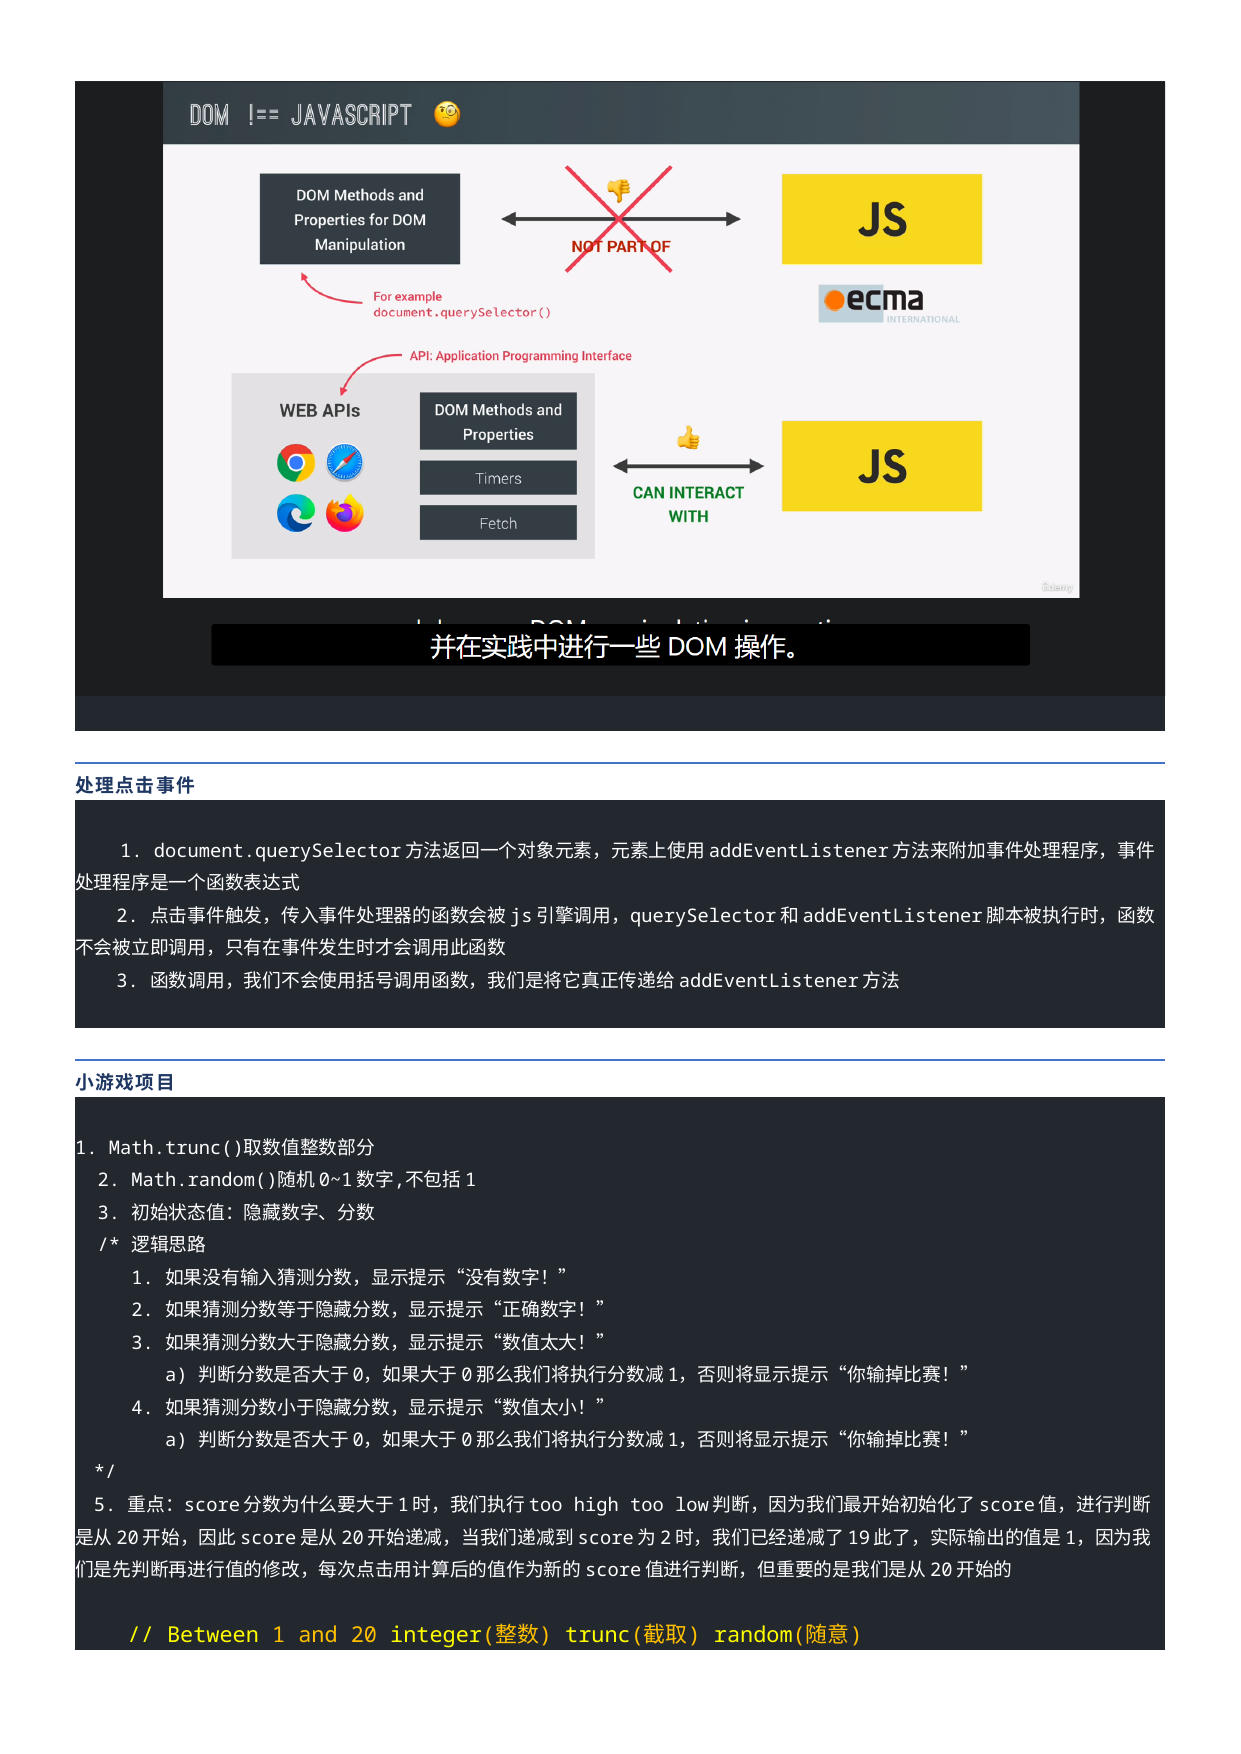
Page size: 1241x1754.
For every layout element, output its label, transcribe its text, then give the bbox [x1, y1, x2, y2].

text 2. 点击事件触发，传入事件处理器的函数会被js引擎调用，querySelector和addEventListener脚本被执行时，函数不会被立即调用，只有在事件发生时才会调用此函数 [75, 898, 1165, 963]
subtitle 小游戏项目 [75, 1061, 1165, 1097]
text /* 逻辑思路 [75, 1227, 1165, 1260]
text 1. Math.trunc()取数值整数部分 [75, 1130, 1165, 1162]
text 3. 初始状态值：隐藏数字、分数 [75, 1195, 1165, 1227]
text 1. document.querySelector方法返回一个对象元素，元素上使用addEventListener方法来附加事件处理程序，事件处理程序是一个函数表达式 [75, 833, 1165, 898]
picture [75, 82, 1166, 696]
text 2. 如果猜测分数等于隐藏分数，显示提示“正确数字！” [75, 1292, 1165, 1325]
text 5. 重点：score分数为什么要大于1时，我们执行too high too low判断，因为我们最开始初始化了score值，进行判断是从20开始，因此score是从20开始递减，当我们递减到score为2时，我们已经递减了19此了，实际输出的值是1，因为我们是先判断再进行值的修改，每次点击用计算后的值作为新的score值进行判断，但重要的是我们是从20开始的 [75, 1487, 1165, 1585]
text 1. 如果没有输入猜测分数，显示提示“没有数字！” [75, 1260, 1165, 1292]
subtitle 处理点击事件 [75, 764, 1165, 800]
text 2. Math.random()随机0~1数字,不包括1 [75, 1162, 1165, 1195]
text // Between 1 and 20 integer(整数) trunc(截取) random(随意) [75, 1617, 1165, 1650]
text a) 判断分数是否大于0，如果大于0那么我们将执行分数减1，否则将显示提示“你输掉比赛！” [75, 1422, 1165, 1455]
text a) 判断分数是否大于0，如果大于0那么我们将执行分数减1，否则将显示提示“你输掉比赛！” [75, 1357, 1165, 1390]
text */ [75, 1455, 1165, 1487]
text 3. 函数调用，我们不会使用括号调用函数，我们是将它真正传递给addEventListener方法 [75, 963, 1165, 995]
text 3. 如果猜测分数大于隐藏分数，显示提示“数值太大！” [75, 1325, 1165, 1357]
text 4. 如果猜测分数小于隐藏分数，显示提示“数值太小！” [75, 1390, 1165, 1422]
